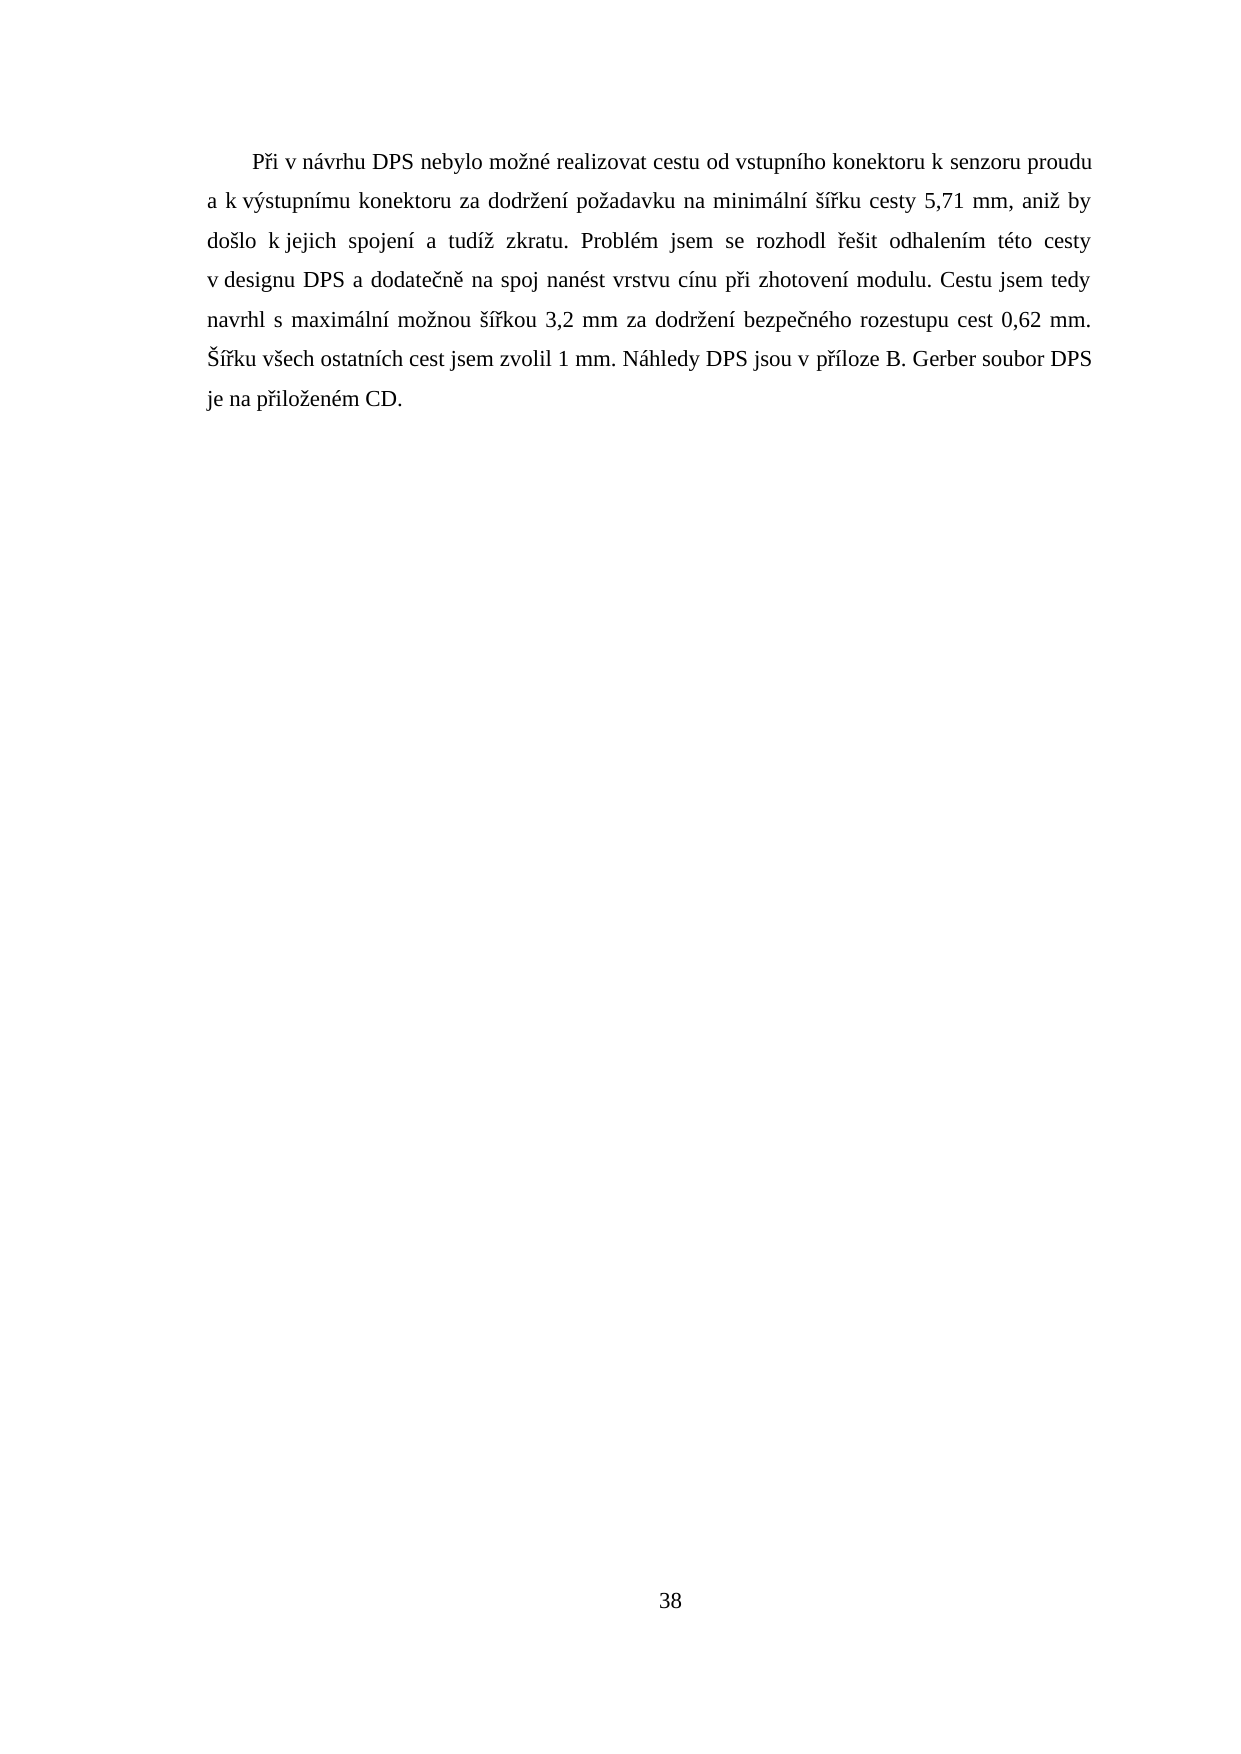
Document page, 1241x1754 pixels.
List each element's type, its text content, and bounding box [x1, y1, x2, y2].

text Při v návrhu DPS nebylo možné realizovat cestu od vstupního konektoru k senzoru proudu a k výstupnímu konektoru za dodržení požadavku na minimální šířku cesty 5,71 mm, aniž by došlo k jejich spojení a tudíž zkratu. Problém jsem se rozhodl řešit odhalením této cesty v designu DPS a dodatečně na spoj nanést vrstvu cínu při zhotovení modulu. Cestu jsem tedy navrhl s maximální možnou šířkou 3,2 mm za dodržení bezpečného rozestupu cest 0,62 mm. Šířku všech ostatních cest jsem zvolil 1 mm. Náhledy DPS jsou v příloze B. Gerber soubor DPS je na přiloženém CD. [207, 148, 1092, 411]
